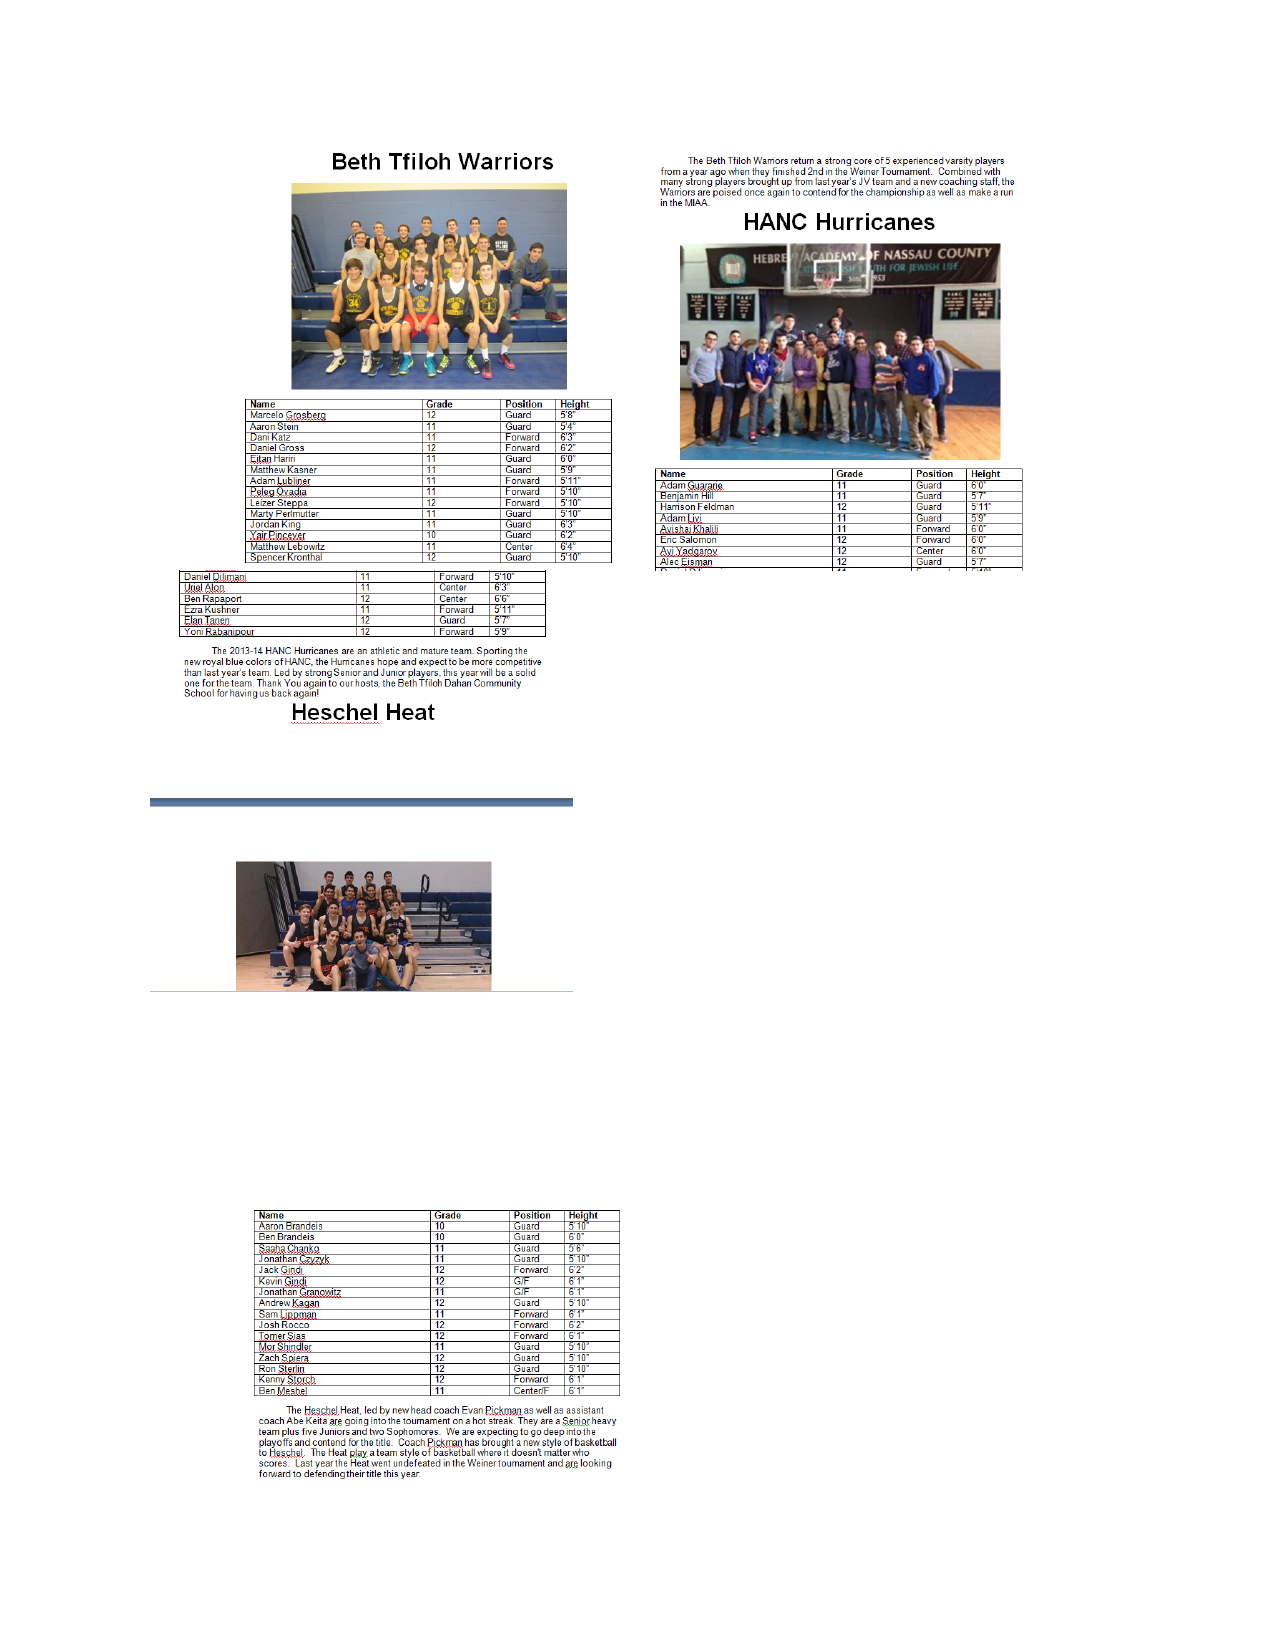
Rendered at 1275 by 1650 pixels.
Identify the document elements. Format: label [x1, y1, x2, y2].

picture [225, 1206, 644, 1481]
picture [150, 150, 1043, 992]
